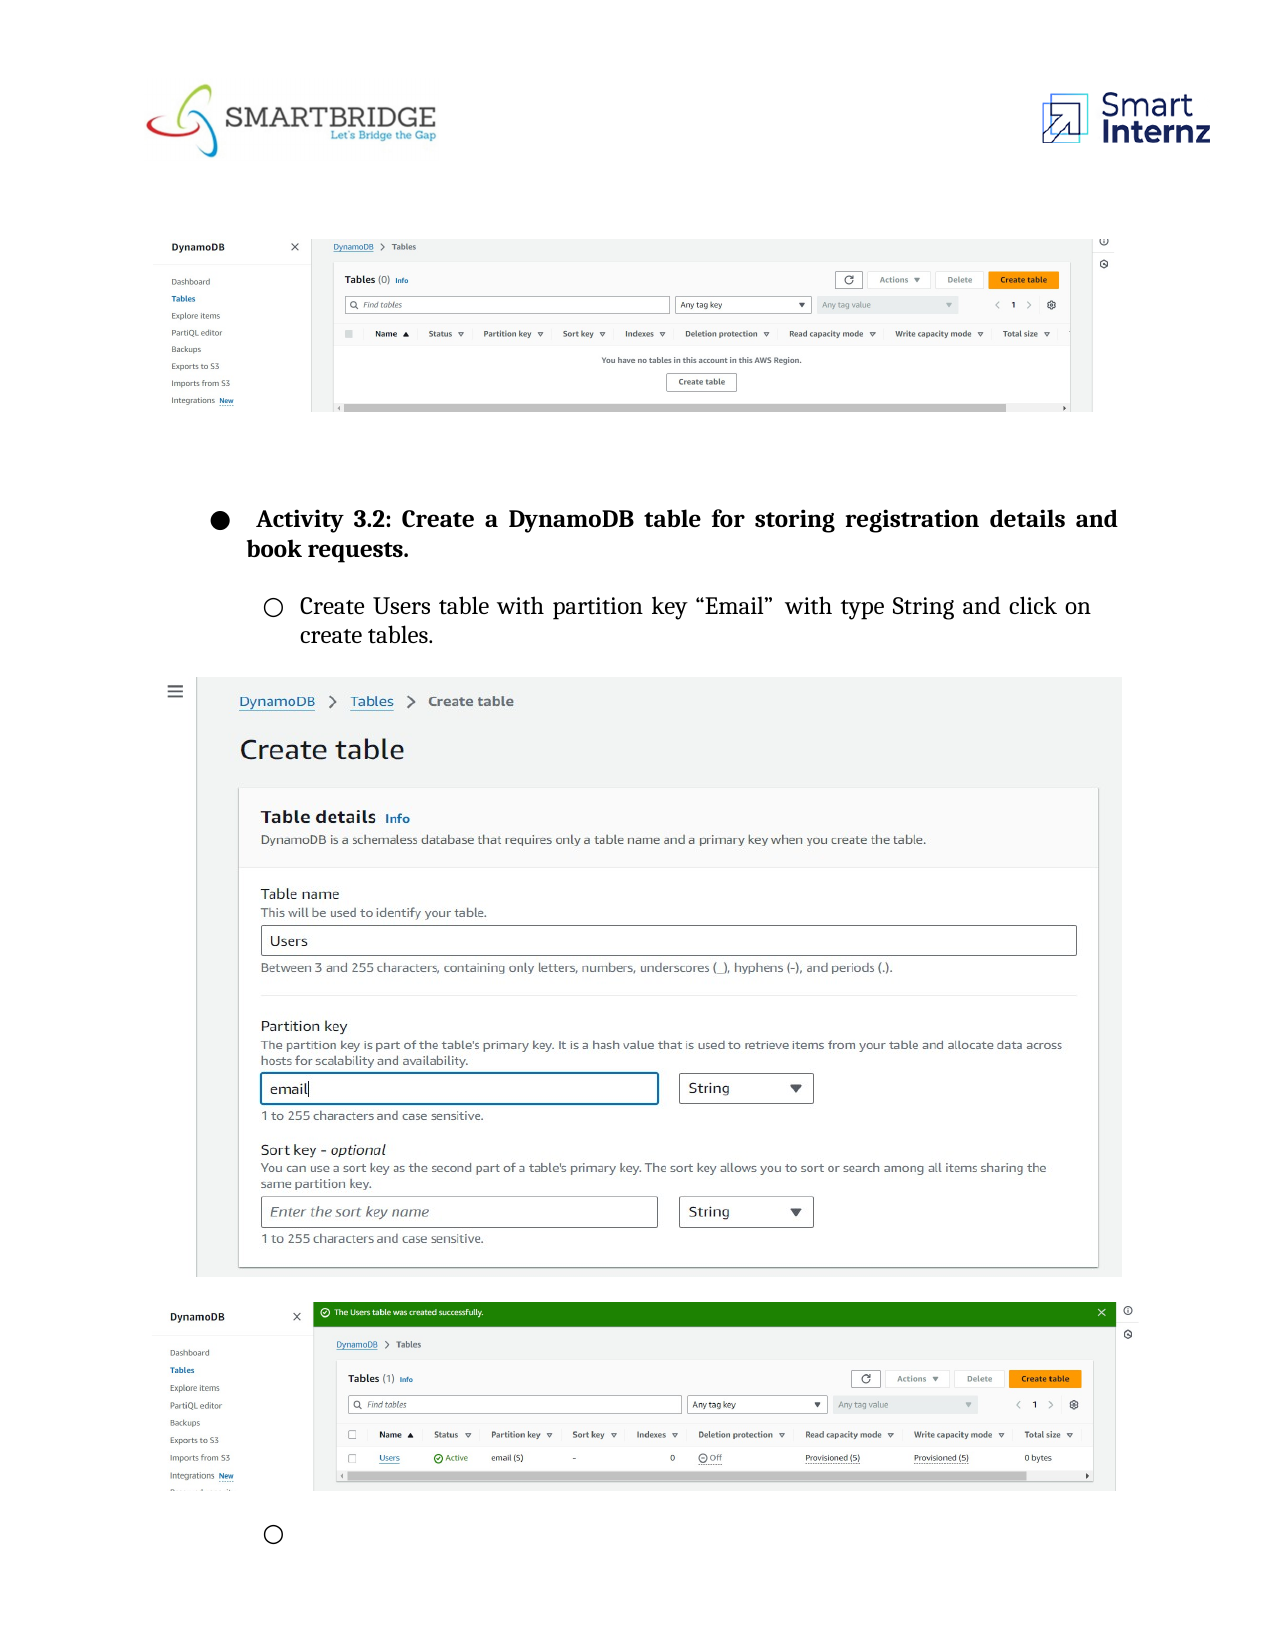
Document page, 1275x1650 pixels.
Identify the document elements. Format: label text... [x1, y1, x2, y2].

picture [143, 78, 439, 161]
picture [167, 677, 1122, 1277]
picture [1037, 92, 1214, 143]
picture [153, 239, 1115, 412]
list Create Users table with partition key “Email” with type String and click on create tables. [262, 587, 1091, 650]
subtitle Activity 3.2: Create a DynamoDB table for storing registration details and book requests. [209, 501, 1118, 563]
picture [151, 1302, 1139, 1491]
